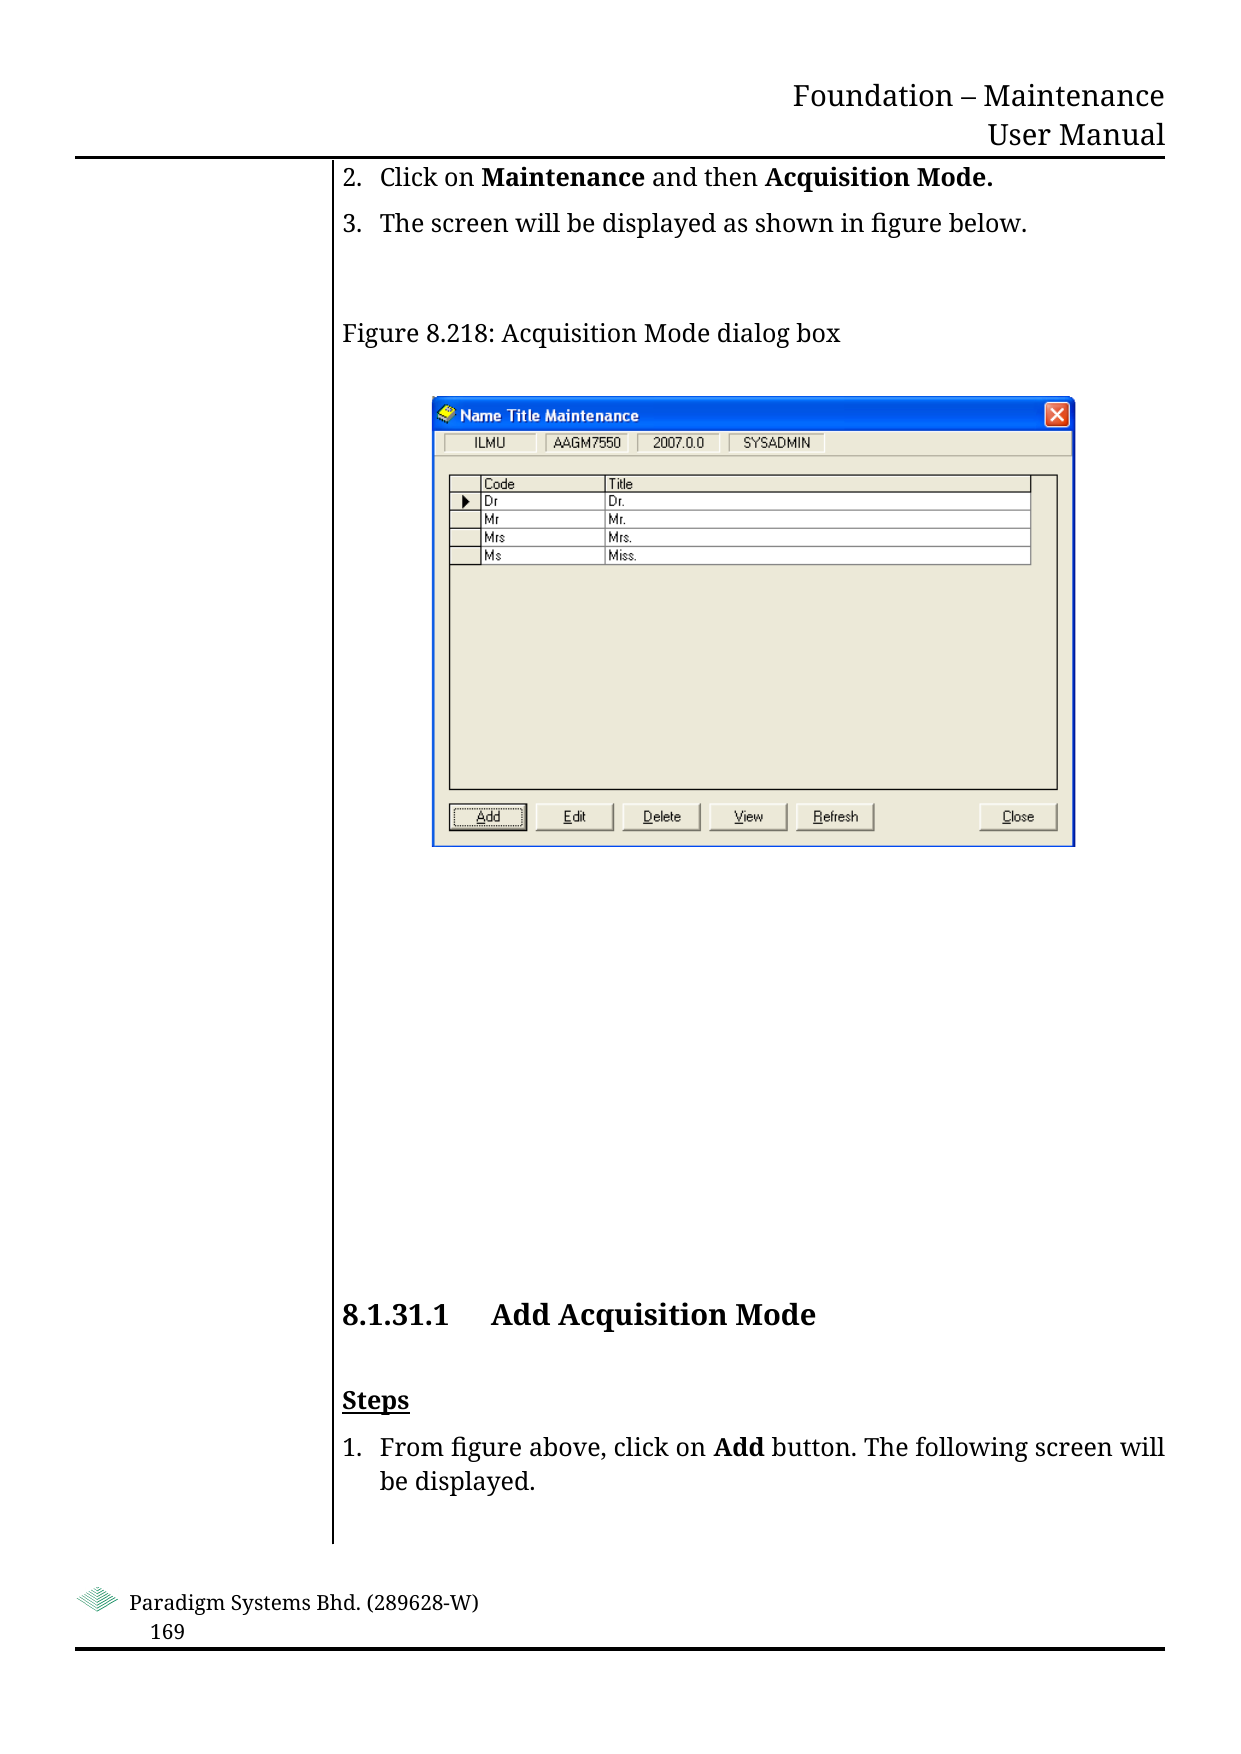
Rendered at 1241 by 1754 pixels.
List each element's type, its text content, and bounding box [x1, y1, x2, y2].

list Click on Maintenance and then Acquisition Mode. [332, 159, 1165, 194]
list The screen will be displayed as shown in figure below. [334, 206, 1165, 240]
subtitle Add Acquisition Mode [334, 1294, 1165, 1334]
picture [75, 1587, 119, 1612]
picture [431, 396, 1076, 847]
text Steps [334, 1383, 1165, 1417]
list From figure above, click on Add button. The following screen will be displayed. [334, 1429, 1165, 1498]
text Figure 8.218: Acquisition Mode dialog box [334, 316, 1165, 350]
